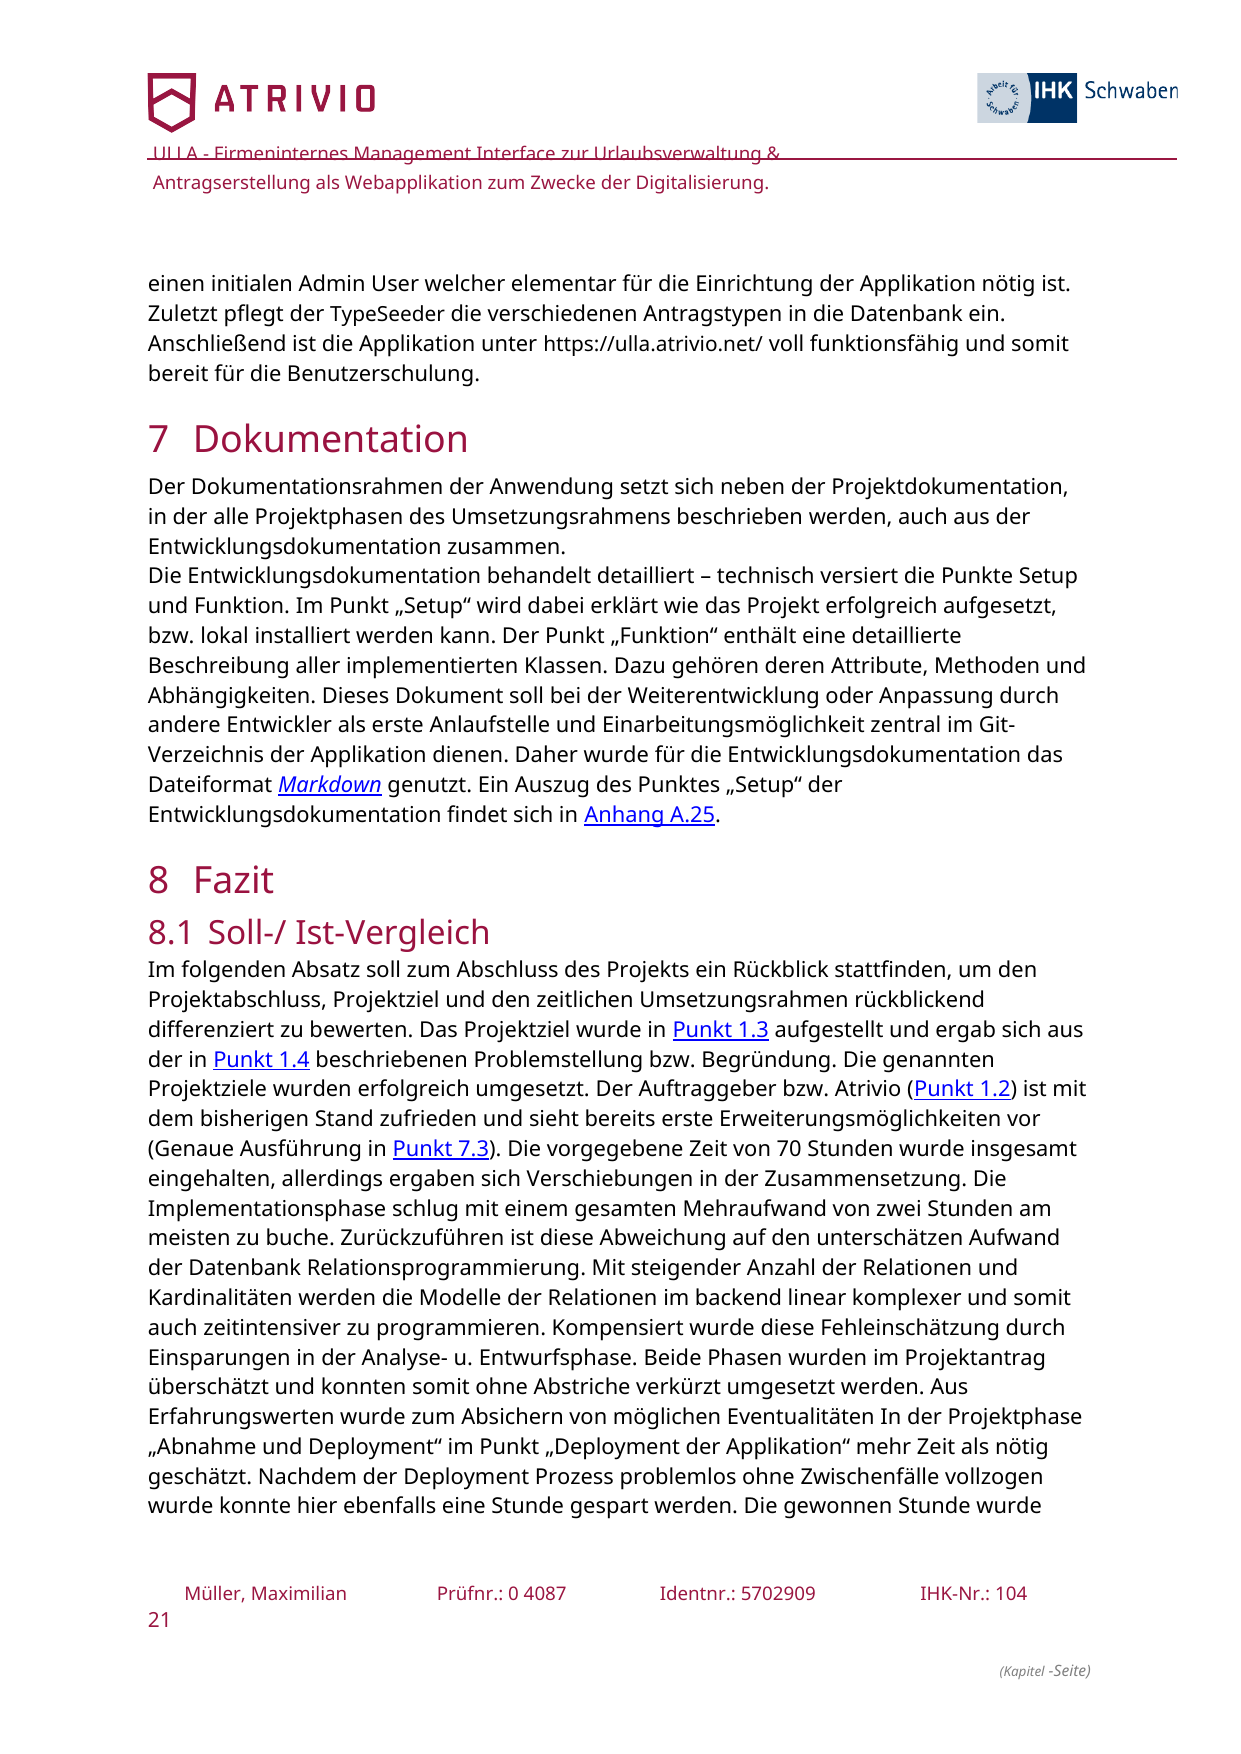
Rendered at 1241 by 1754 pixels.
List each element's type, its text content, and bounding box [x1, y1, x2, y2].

subtitle Soll-/ Ist-Vergleich [148, 909, 1093, 954]
subtitle Dokumentation [148, 412, 1093, 463]
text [148, 268, 1093, 387]
picture [977, 73, 1178, 123]
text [148, 954, 1093, 1520]
text Der Dokumentationsrahmen der Anwendung setzt sich neben der Projektdokumentation, in der alle Projektphasen des Umsetzungsrahmens beschrieben werden, auch aus der Entwicklungsdokumentation zusammen. Die Entwicklungsdokumentation behandelt detailliert – technisch versiert die Punkte Setup und Funktion. Im Punkt „Setup“ wird dabei erklärt wie das Projekt erfolgreich aufgesetzt, bzw. lokal installiert werden kann. Der Punkt „Funktion“ enthält eine detaillierte Beschreibung aller implementierten Klassen. Dazu gehören deren Attribute, Methoden und Abhängigkeiten. Dieses Dokument soll bei der Weiterentwicklung oder Anpassung durch andere Entwickler als erste Anlaufstelle und Einarbeitungsmöglichkeit zentral im Git-Verzeichnis der Applikation dienen. Daher wurde für die Entwicklungsdokumentation das Dateiformat Markdown genutzt. Ein Auszug des Punktes „Setup“ der Entwicklungsdokumentation findet sich in Anhang A.25. [148, 471, 1093, 829]
picture [147, 73, 375, 133]
subtitle Fazit [148, 854, 1093, 905]
